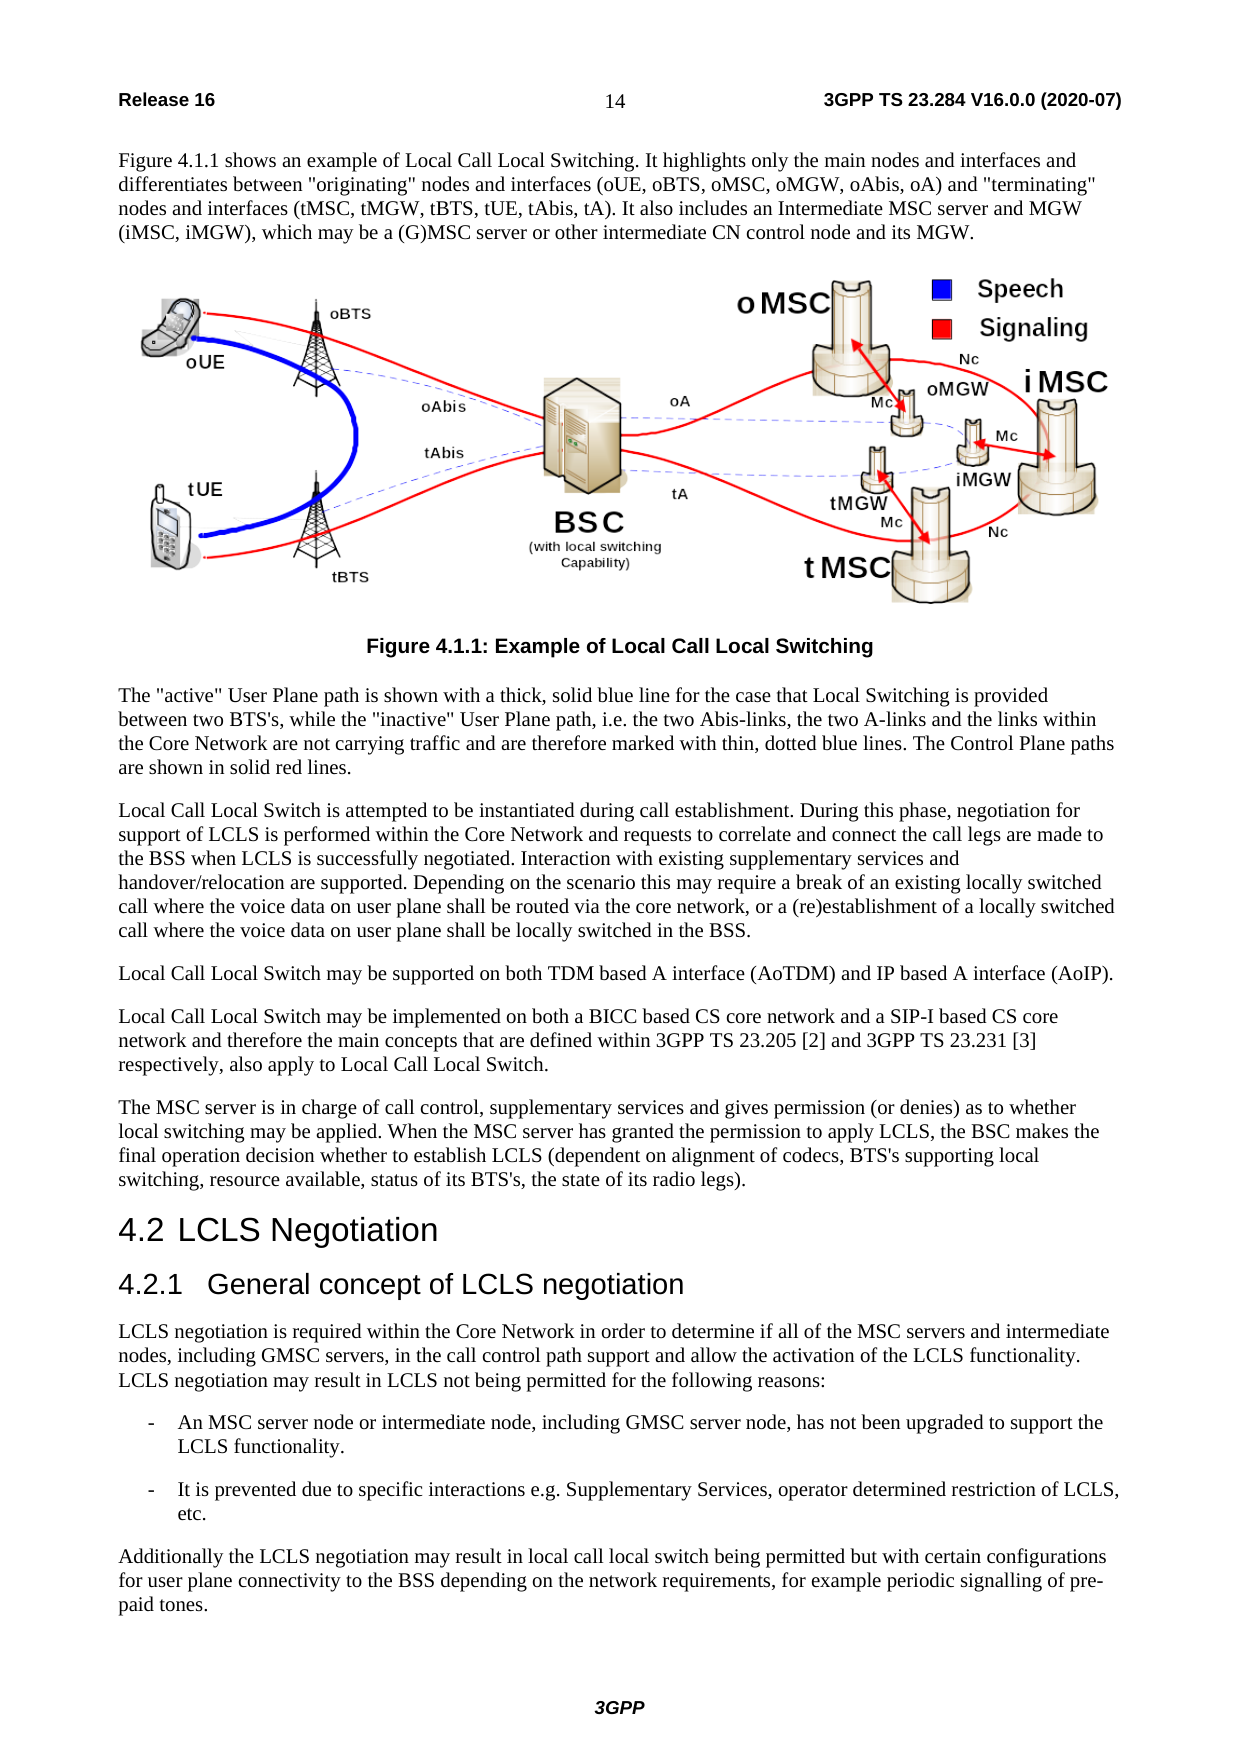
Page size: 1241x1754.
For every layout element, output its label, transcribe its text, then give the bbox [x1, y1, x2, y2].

text LCLS negotiation is required within the Core Network in order to determine if all of the MSC servers and intermediate nodes, including GMSC servers, in the call control path support and allow the activation of the LCLS functionality. LCLS negotiation may result in LCLS not being permitted for the following reasons: [118, 1319, 1122, 1392]
subtitle 4.2.1 General concept of LCLS negotiation [118, 1267, 1122, 1301]
text Figure 4.1.1 shows an example of Local Call Local Switching. It highlights only the main nodes and interfaces and differentiates between "originating" nodes and interfaces (oUE, oBTS, oMSC, oMGW, oAbis, oA) and "terminating" nodes and interfaces (tMSC, tMGW, tBTS, tUE, tAbis, tA). It also includes an Intermediate MSC server and MGW (iMSC, iMGW), which may be a (G)MSC server or other intermediate CN control node and its MGW. [118, 147, 1122, 244]
text Local Call Local Switch is attempted to be instantiated during call establishment. During this phase, negotiation for support of LCLS is performed within the Core Network and requests to correlate and connect the call legs are made to the BSS when LCLS is successfully negotiated. Interaction with existing supplementary services and handover/relocation are supported. Depending on the scenario this may require a break of an existing locally switched call where the voice data on user plane shall be routed via the core network, or a (re)establishment of a locally switched call where the voice data on user plane shall be locally switched in the BSS. [118, 798, 1122, 942]
text Figure 4.1.1: Example of Local Call Local Switching [118, 634, 1122, 658]
text The "active" User Plane path is shown with a thick, solid blue line for the case that Local Switching is provided between two BTS's, while the "inactive" User Plane path, i.e. the two Abis-links, the two A-links and the links within the Core Network are not carrying traffic and are therefore marked with thin, dotted blue lines. The Control Plane paths are shown in solid red lines. [118, 683, 1122, 779]
text - An MSC server node or intermediate node, including GMSC server node, has not been upgraded to support the LCLS functionality. [148, 1410, 1122, 1458]
text Local Call Local Switch may be implemented on both a BICC based CS core network and a SIP-I based CS core network and therefore the main concepts that are defined within 3GPP TS 23.205 [2] and 3GPP TS 23.231 [3] respectively, also apply to Local Call Local Switch. [118, 1004, 1122, 1076]
text The MSC server is in charge of call control, supplementary services and gives permission (or denies) as to whether local switching may be applied. When the MSC server has granted the permission to apply LCLS, the BSC makes the final operation decision whether to establish LCLS (dependent on alignment of codecs, BTS's supporting local switching, resource available, status of its BTS's, the state of its radio legs). [118, 1095, 1122, 1191]
text Local Call Local Switch may be supported on both TDM based A interface (AoTDM) and IP based A interface (AoIP). [118, 961, 1122, 985]
subtitle 4.2 LCLS Negotiation [118, 1210, 1122, 1248]
text - It is prevented due to specific interactions e.g. Supplementary Services, operator determined restriction of LCLS, etc. [148, 1477, 1122, 1525]
text Additionally the LCLS negotiation may result in local call local switch being permitted but with certain configurations for user plane connectivity to the BSS depending on the network requirements, for example periodic signalling of pre-paid tones. [118, 1544, 1122, 1616]
